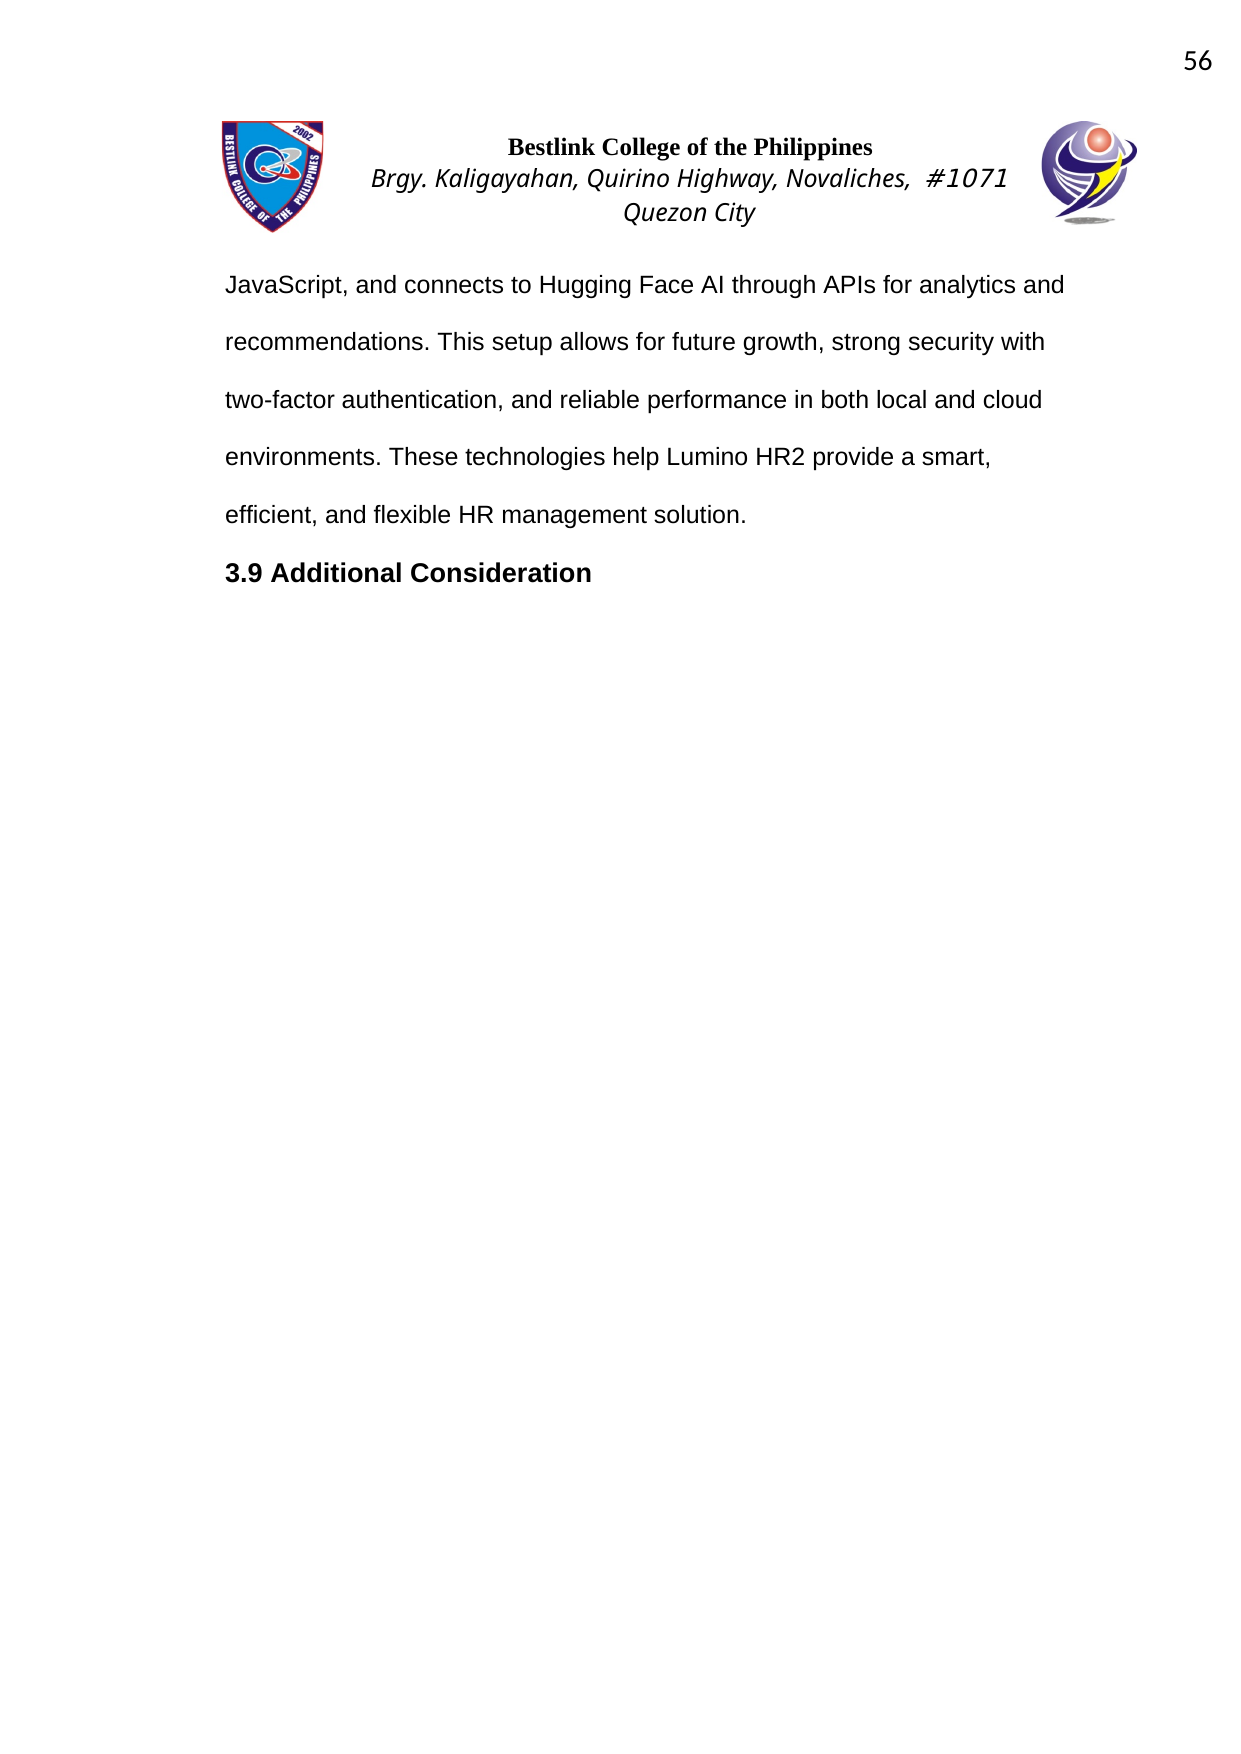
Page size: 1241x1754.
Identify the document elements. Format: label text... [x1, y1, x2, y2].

text 3.9 Additional Consideration [225, 557, 1090, 589]
picture [221, 121, 324, 233]
picture [1041, 121, 1137, 225]
